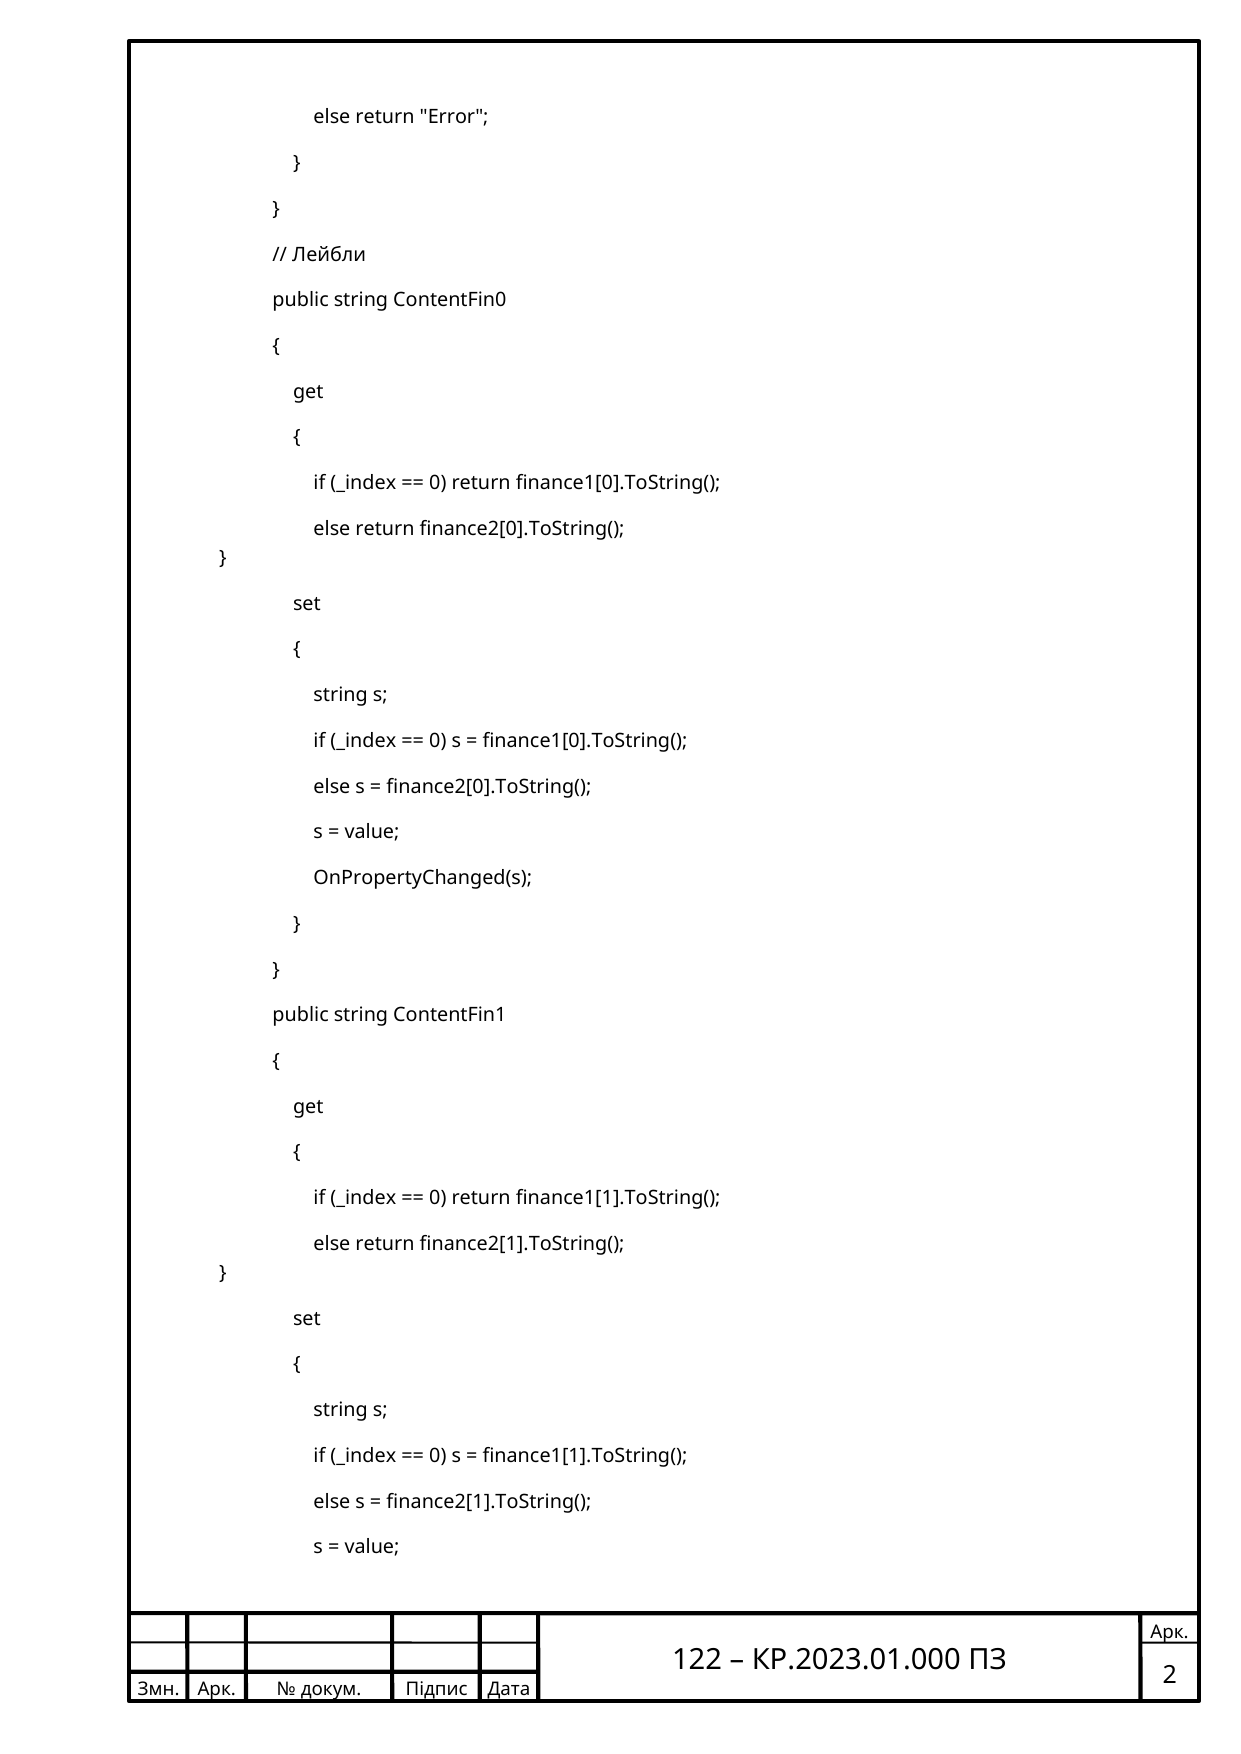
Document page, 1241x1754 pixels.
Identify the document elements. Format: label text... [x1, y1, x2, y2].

text // Лейбли [173, 240, 1152, 267]
text } [173, 955, 1152, 982]
text public string ContentFin1 [173, 1001, 1152, 1027]
text string s; [173, 680, 1152, 707]
text { [173, 1046, 1152, 1073]
text } [173, 194, 1152, 221]
text } [173, 148, 1152, 175]
text if (_index == 0) s = finance1[0].ToString(); [173, 726, 1152, 753]
text if (_index == 0) s = finance1[1].ToString(); [173, 1441, 1152, 1468]
text get [173, 377, 1152, 404]
text OnPropertyChanged(s); [173, 863, 1152, 890]
text set [173, 589, 1152, 616]
text s = value; [173, 1533, 1152, 1559]
text { [173, 423, 1152, 450]
text string s; [173, 1395, 1152, 1422]
text if (_index == 0) return finance1[0].ToString(); [173, 468, 1152, 495]
text else s = finance2[1].ToString(); [173, 1487, 1152, 1514]
text get [173, 1092, 1152, 1119]
text else return finance2[0].ToString(); } [173, 514, 1152, 570]
text { [173, 1138, 1152, 1165]
text set [173, 1304, 1152, 1331]
text public string ContentFin0 [173, 286, 1152, 312]
text if (_index == 0) return finance1[1].ToString(); [173, 1183, 1152, 1210]
text { [173, 1350, 1152, 1377]
text } [173, 909, 1152, 936]
text else return finance2[1].ToString(); } [173, 1229, 1152, 1285]
text { [173, 635, 1152, 662]
text else s = finance2[0].ToString(); [173, 772, 1152, 799]
text else return "Error"; [173, 103, 1152, 129]
text { [173, 331, 1152, 358]
text s = value; [173, 818, 1152, 844]
